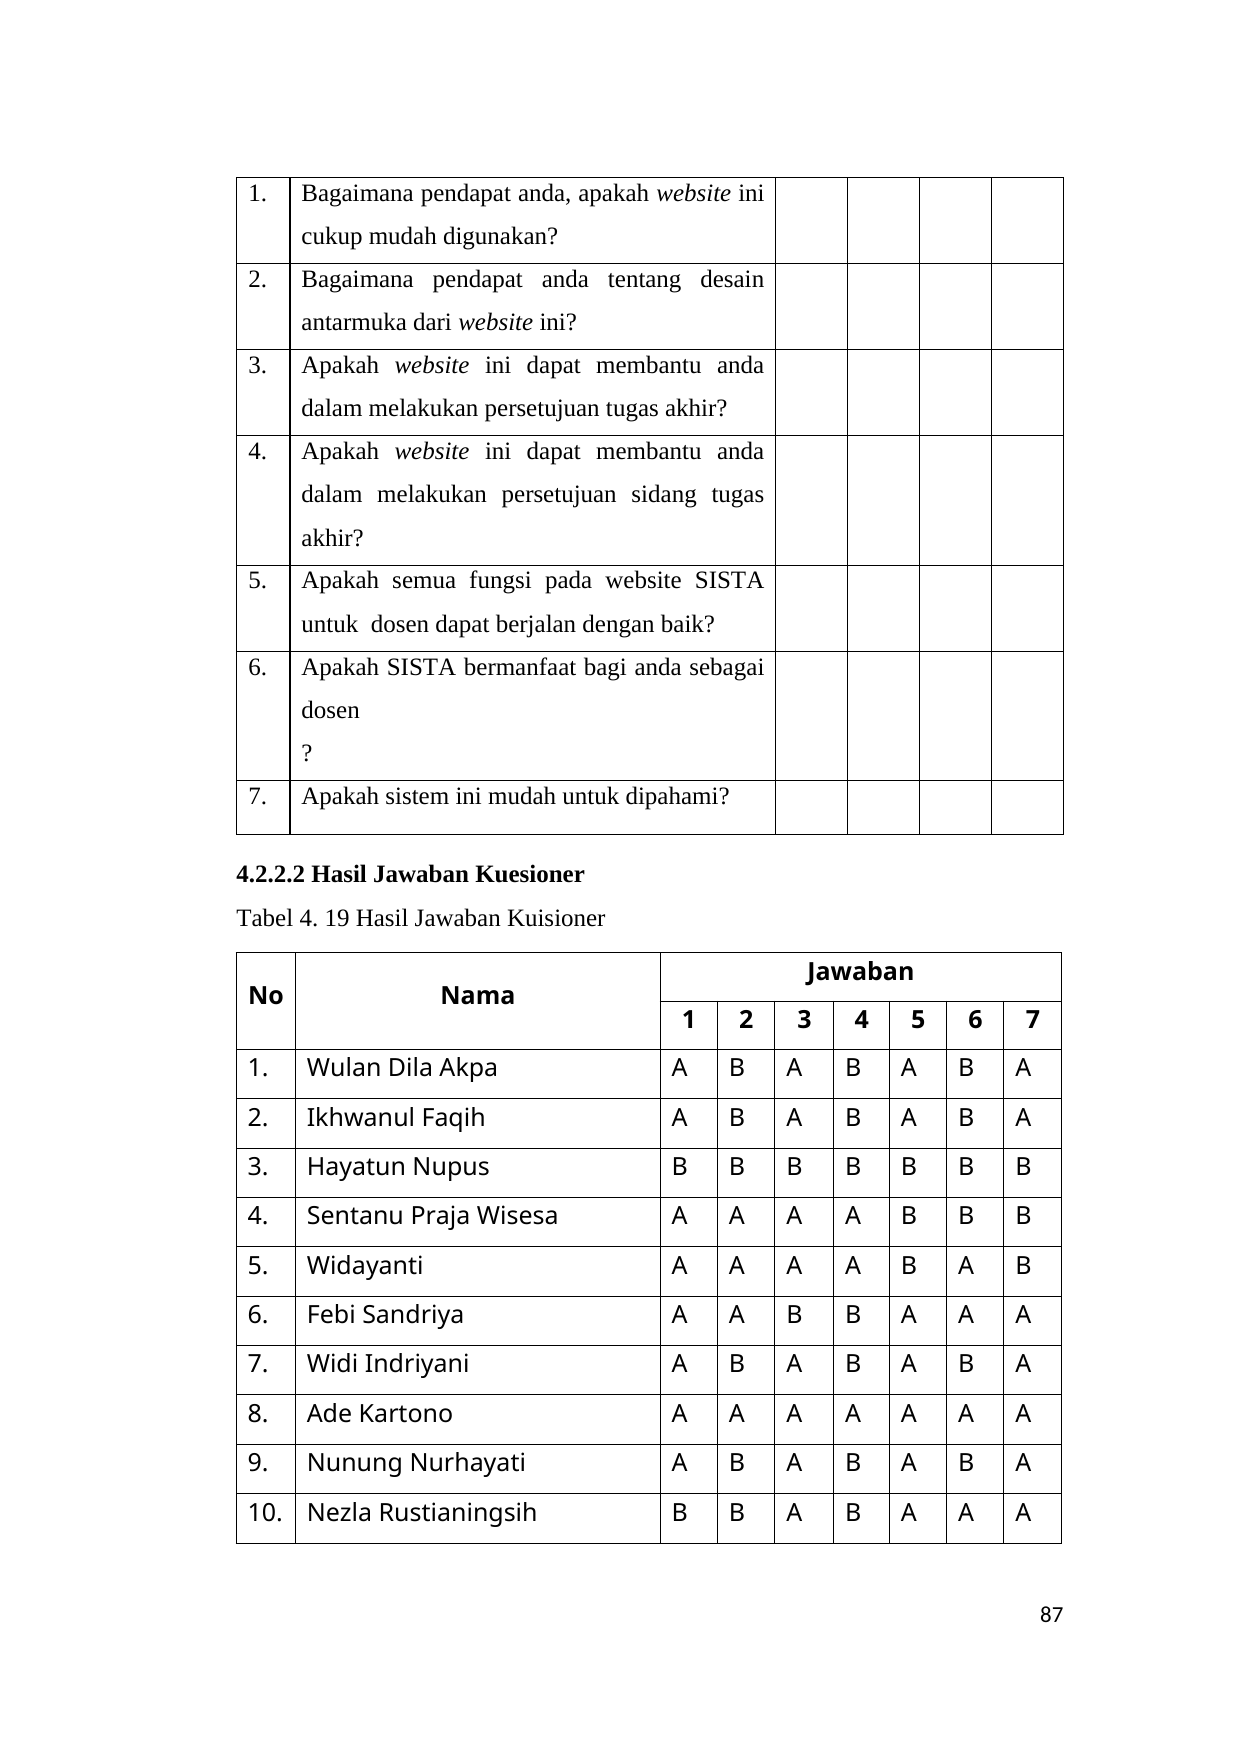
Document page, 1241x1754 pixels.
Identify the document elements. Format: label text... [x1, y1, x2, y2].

table_cell A [718, 1395, 774, 1444]
table_cell [848, 436, 919, 564]
table_cell [992, 350, 1063, 435]
table_cell A [661, 1050, 717, 1098]
table_cell A [947, 1395, 1003, 1444]
table_cell [920, 264, 991, 349]
table_header No [237, 953, 295, 1049]
table_cell B [947, 1445, 1003, 1493]
table_cell Ade Kartono [296, 1395, 660, 1444]
table_cell [920, 566, 991, 651]
table_cell [237, 1297, 295, 1345]
table_cell 1 [661, 1002, 717, 1049]
table_cell B [834, 1149, 889, 1197]
table_cell A [947, 1494, 1003, 1542]
table_cell 7 [1004, 1002, 1061, 1049]
table_cell [237, 1494, 295, 1542]
table_cell [237, 1099, 295, 1147]
table_cell [237, 1445, 295, 1493]
table_cell A [775, 1099, 833, 1147]
table_cell A [1004, 1297, 1061, 1345]
table_cell B [834, 1297, 889, 1345]
table_cell A [661, 1395, 717, 1444]
table_cell A [834, 1247, 889, 1296]
table_cell B [834, 1050, 889, 1098]
table_cell [848, 178, 919, 263]
table_cell Ikhwanul Faqih [296, 1099, 660, 1147]
table_cell B [947, 1346, 1003, 1394]
table_cell B [775, 1149, 833, 1197]
table_cell B [834, 1099, 889, 1147]
table_cell A [1004, 1494, 1061, 1542]
table_cell Nezla Rustianingsih [296, 1494, 660, 1542]
table_cell Widayanti [296, 1247, 660, 1296]
table_cell [848, 264, 919, 349]
table_cell A [775, 1247, 833, 1296]
table_cell [992, 566, 1063, 651]
table_cell A [947, 1297, 1003, 1345]
table_cell A [775, 1346, 833, 1394]
table_cell B [1004, 1149, 1061, 1197]
table_cell B [775, 1297, 833, 1345]
table_cell A [775, 1198, 833, 1246]
table_cell B [718, 1099, 774, 1147]
table_cell 2 [718, 1002, 774, 1049]
table_cell B [718, 1050, 774, 1098]
table_cell B [1004, 1247, 1061, 1296]
table_cell B [890, 1247, 946, 1296]
table_cell A [834, 1395, 889, 1444]
table_cell Wulan Dila Akpa [296, 1050, 660, 1098]
table_header Jawaban [661, 953, 1061, 1001]
table_cell [776, 652, 847, 780]
table_cell A [661, 1346, 717, 1394]
table_cell [776, 350, 847, 435]
table_cell [992, 178, 1063, 263]
table_cell [237, 1247, 295, 1296]
table_cell 3 [775, 1002, 833, 1049]
table_cell [776, 566, 847, 651]
table_cell B [947, 1198, 1003, 1246]
table_cell [237, 1395, 295, 1444]
table_cell A [1004, 1099, 1061, 1147]
table_cell Apakah semua fungsi pada website SISTA untuk dosen dapat berjalan dengan baik? [291, 566, 775, 651]
table_cell B [834, 1494, 889, 1542]
table_header Nama [296, 953, 660, 1049]
table_cell A [775, 1395, 833, 1444]
table_cell A [661, 1099, 717, 1147]
table_cell A [890, 1297, 946, 1345]
table_cell Hayatun Nupus [296, 1149, 660, 1197]
table_cell [920, 652, 991, 780]
table_cell [776, 264, 847, 349]
table_cell A [775, 1494, 833, 1542]
table_cell 2. [237, 264, 289, 349]
table_cell A [661, 1297, 717, 1345]
table_cell [992, 781, 1063, 833]
table_cell B [890, 1198, 946, 1246]
table_cell A [718, 1297, 774, 1345]
table_cell Widi Indriyani [296, 1346, 660, 1394]
table_cell B [834, 1445, 889, 1493]
table_cell A [775, 1445, 833, 1493]
table_cell Nunung Nurhayati [296, 1445, 660, 1493]
table_cell A [890, 1445, 946, 1493]
table_cell 3. [237, 350, 289, 435]
table_cell A [947, 1247, 1003, 1296]
table_cell B [890, 1149, 946, 1197]
table_cell [992, 436, 1063, 564]
table_cell Sentanu Praja Wisesa [296, 1198, 660, 1246]
table_cell B [947, 1099, 1003, 1147]
table_cell [992, 652, 1063, 780]
table_cell A [890, 1395, 946, 1444]
table_cell B [947, 1149, 1003, 1197]
table_cell Apakah SISTA bermanfaat bagi anda sebagai dosen ? [291, 652, 775, 780]
table_cell [237, 1050, 295, 1098]
table_cell A [775, 1050, 833, 1098]
table_cell Apakah website ini dapat membantu anda dalam melakukan persetujuan tugas akhir? [291, 350, 775, 435]
table_cell A [890, 1099, 946, 1147]
table_cell A [890, 1494, 946, 1542]
table_cell B [718, 1494, 774, 1542]
table_cell A [1004, 1445, 1061, 1493]
table_cell [848, 350, 919, 435]
table_cell A [890, 1346, 946, 1394]
table_cell [992, 264, 1063, 349]
table_cell [848, 652, 919, 780]
table_cell [237, 1149, 295, 1197]
table_cell B [718, 1445, 774, 1493]
table_cell B [718, 1346, 774, 1394]
table_cell 4 [834, 1002, 889, 1049]
table_cell A [1004, 1050, 1061, 1098]
table_cell [920, 350, 991, 435]
table_cell A [661, 1198, 717, 1246]
table_cell A [890, 1050, 946, 1098]
table_cell 1. [237, 178, 289, 263]
table_cell 6. [237, 652, 289, 780]
table_cell B [834, 1346, 889, 1394]
table_cell A [718, 1247, 774, 1296]
table_cell Apakah sistem ini mudah untuk dipahami? [291, 781, 775, 833]
table_cell 5. [237, 566, 289, 651]
table_cell [776, 436, 847, 564]
table_cell B [1004, 1198, 1061, 1246]
table_cell 7. [237, 781, 289, 833]
text Tabel 4. 19 Hasil Jawaban Kuisioner [236, 903, 1063, 931]
table_cell [920, 781, 991, 833]
table_cell Bagaimana pendapat anda tentang desain antarmuka dari website ini? [291, 264, 775, 349]
table_cell [848, 781, 919, 833]
table_cell [237, 1198, 295, 1246]
table_cell B [718, 1149, 774, 1197]
table_cell 6 [947, 1002, 1003, 1049]
table_cell [848, 566, 919, 651]
table_cell [920, 436, 991, 564]
table_cell B [661, 1494, 717, 1542]
table_cell A [1004, 1395, 1061, 1444]
table_cell Febi Sandriya [296, 1297, 660, 1345]
table_cell A [1004, 1346, 1061, 1394]
table_cell A [661, 1247, 717, 1296]
table_cell B [661, 1149, 717, 1197]
table_cell A [661, 1445, 717, 1493]
table_cell [776, 178, 847, 263]
table_cell B [947, 1050, 1003, 1098]
table_cell [776, 781, 847, 833]
text 4.2.2.2 Hasil Jawaban Kuesioner [236, 859, 1063, 888]
table_cell [237, 1346, 295, 1394]
table_cell 4. [237, 436, 289, 564]
table_cell Bagaimana pendapat anda, apakah website ini cukup mudah digunakan? [291, 178, 775, 263]
table_cell A [834, 1198, 889, 1246]
table_cell 5 [890, 1002, 946, 1049]
table_cell [920, 178, 991, 263]
table_cell Apakah website ini dapat membantu anda dalam melakukan persetujuan sidang tugas akhir? [291, 436, 775, 564]
table_cell A [718, 1198, 774, 1246]
